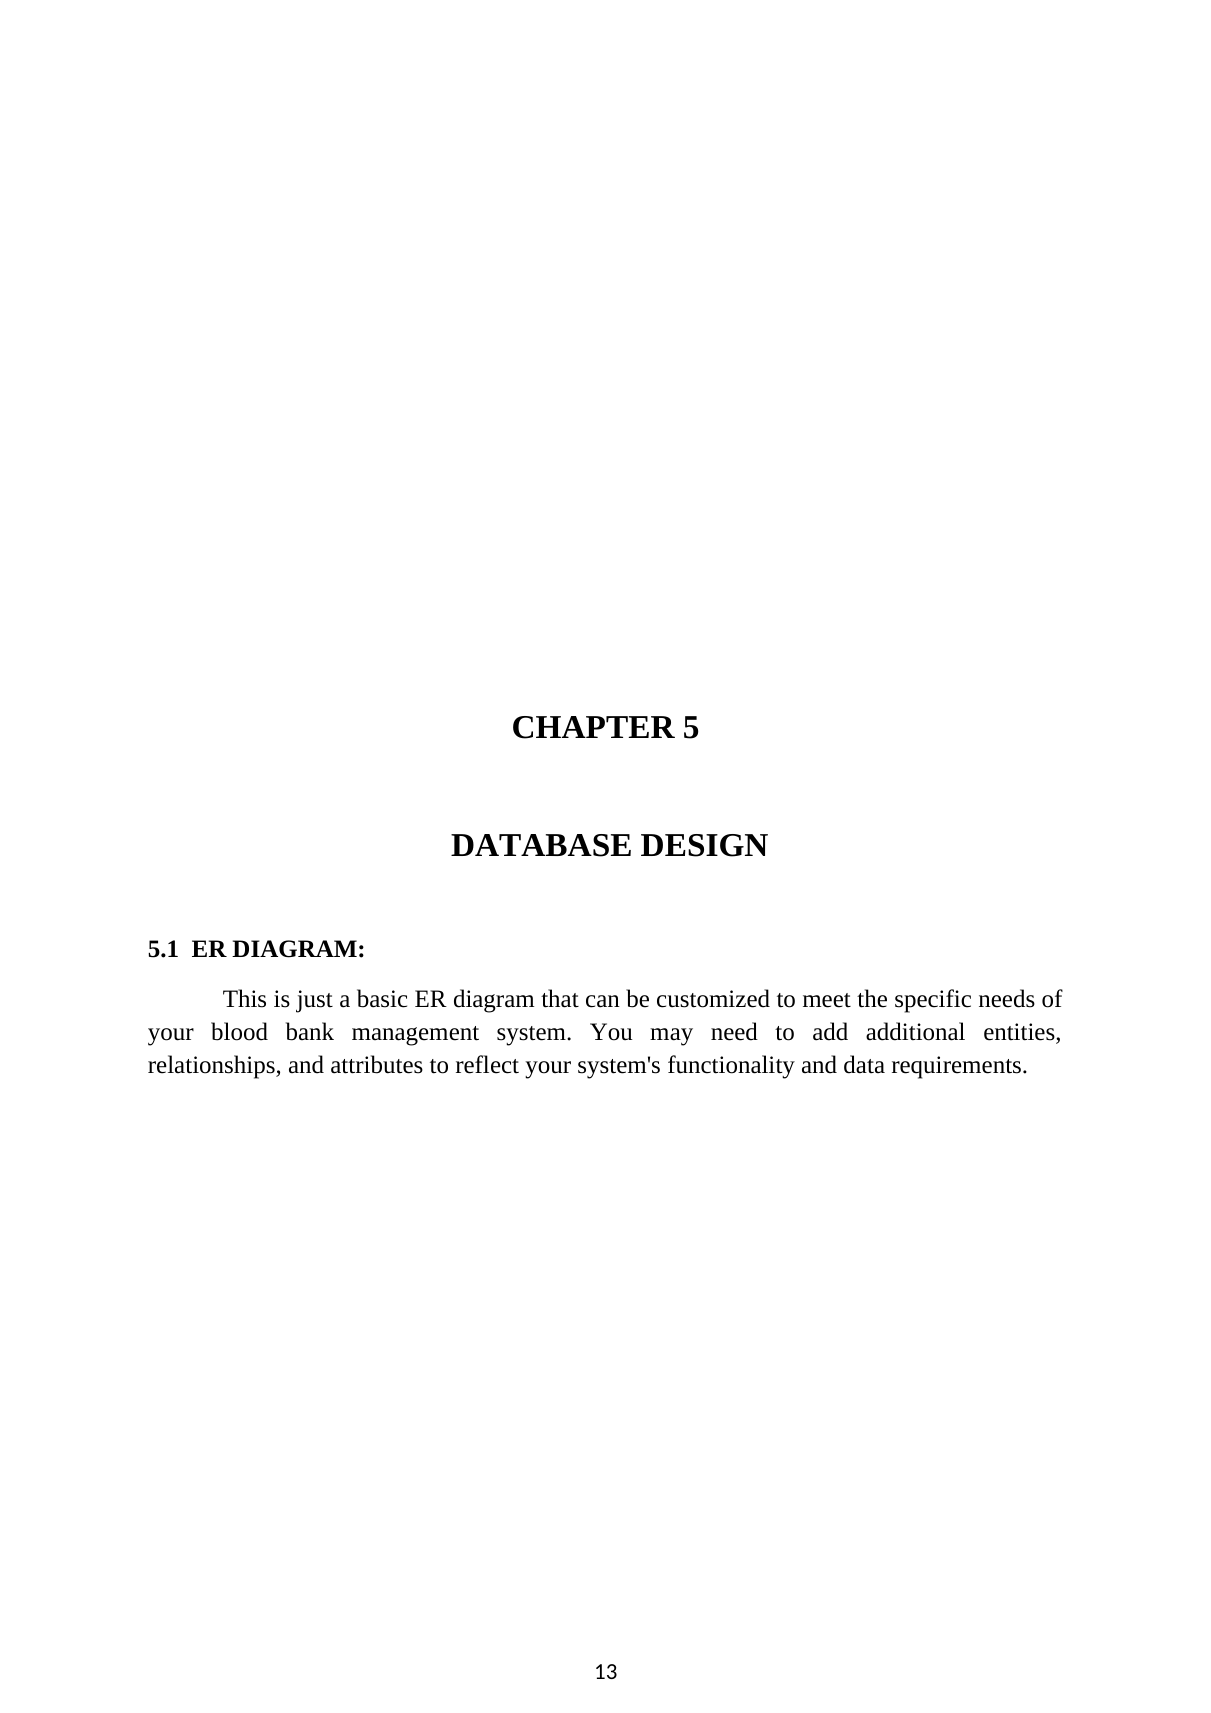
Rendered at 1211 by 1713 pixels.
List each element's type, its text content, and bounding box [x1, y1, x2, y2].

text This is just a basic ER diagram that can be customized to meet the specific needs of your blood bank management system. You may need to add additional entities, relationships, and attributes to reflect your system's functionality and data requirements. [148, 984, 1063, 1079]
text 5.1 ER DIAGRAM: [148, 934, 1063, 963]
text CHAPTER 5 [148, 707, 1063, 746]
text DATABASE DESIGN [148, 826, 1063, 864]
